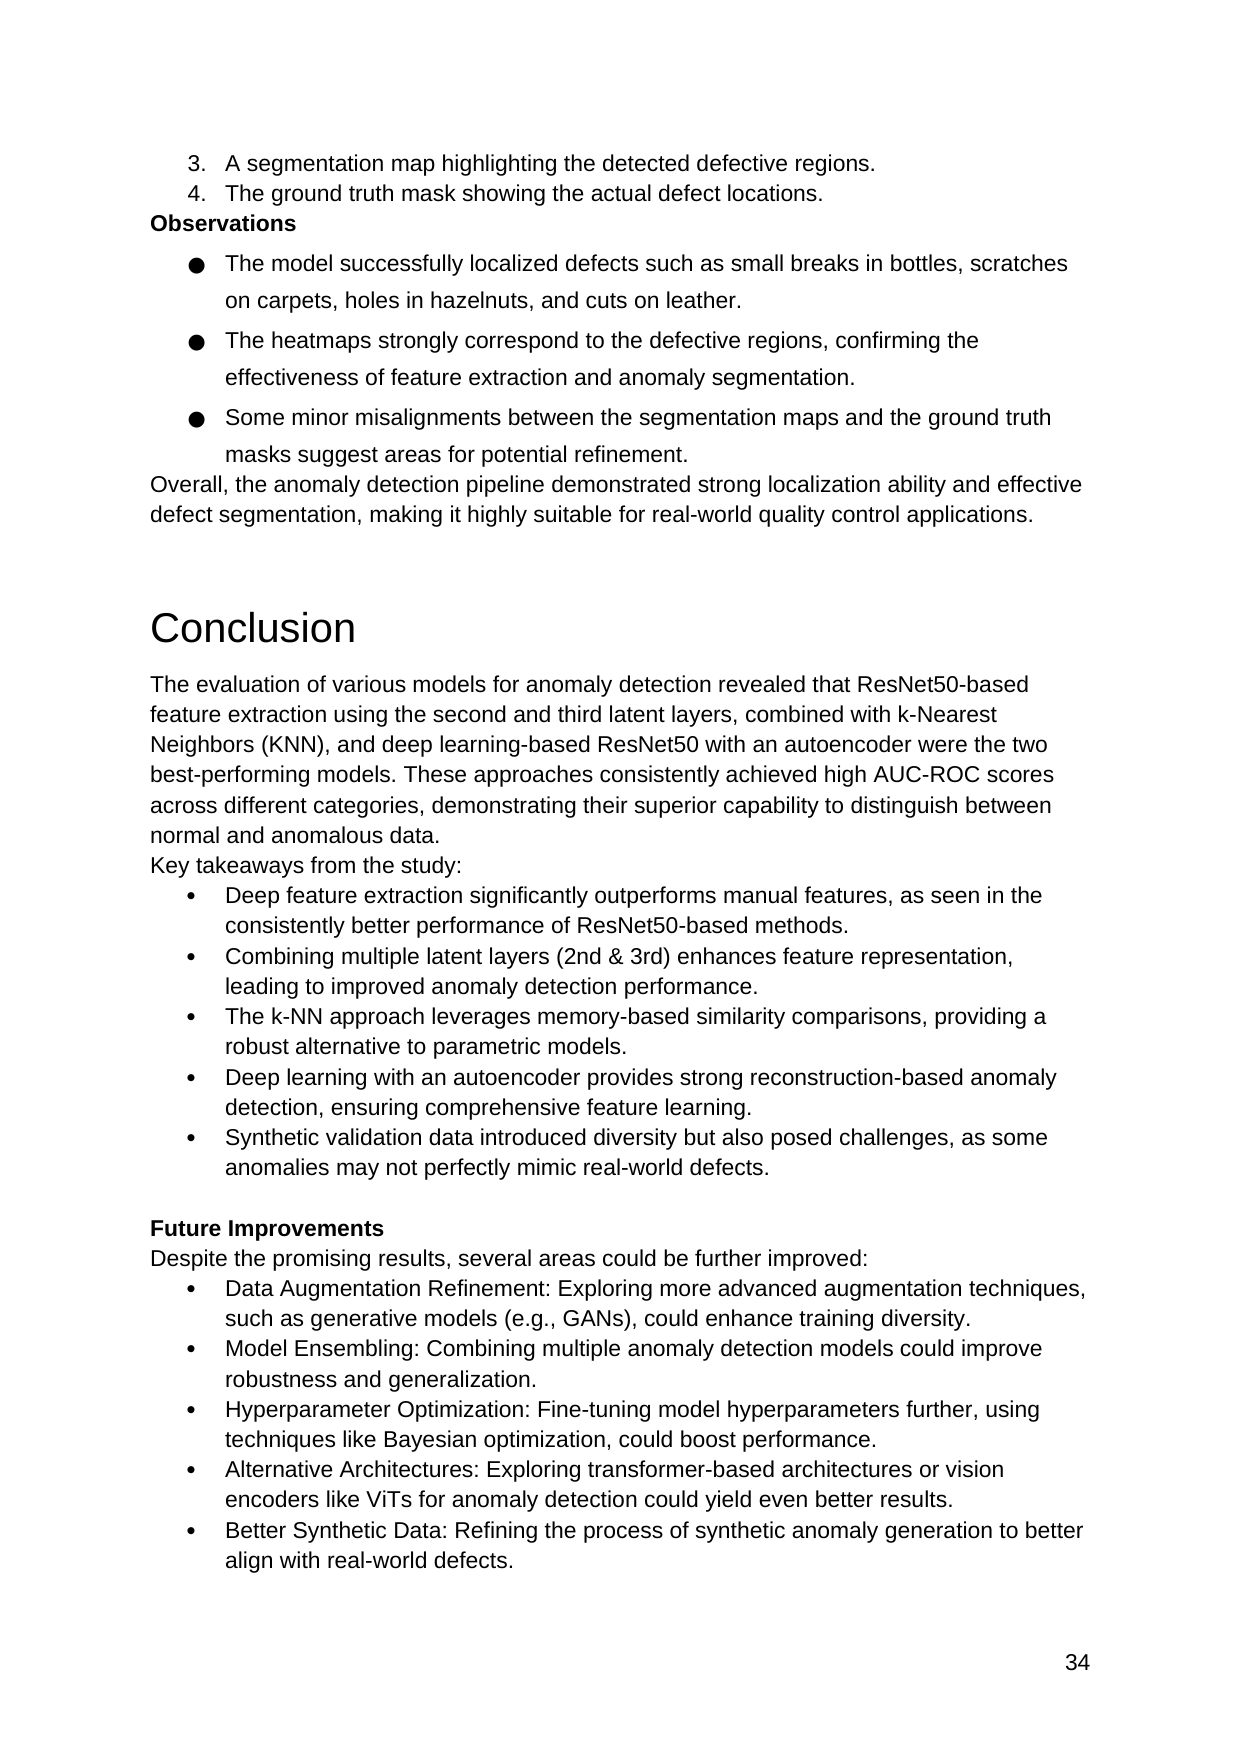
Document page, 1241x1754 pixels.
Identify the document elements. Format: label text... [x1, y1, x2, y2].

list The k-NN approach leverages memory-based similarity comparisons, providing a robust alternative to parametric models. [187, 1003, 1090, 1060]
list Synthetic validation data introduced diversity but also posed challenges, as some anomalies may not perfectly mimic real-world defects. [187, 1124, 1090, 1181]
text Overall, the anomaly detection pipeline demonstrated strong localization ability and effective defect segmentation, making it highly suitable for real-world quality control applications. [150, 471, 1090, 527]
list A segmentation map highlighting the detected defective regions. [187, 150, 1090, 176]
list Combining multiple latent layers (2nd & 3rd) enhances feature representation, leading to improved anomaly detection performance. [187, 943, 1090, 999]
list The ground truth mask showing the actual defect locations. [187, 180, 1090, 207]
list Hyperparameter Optimization: Fine-tuning model hyperparameters further, using techniques like Bayesian optimization, could boost performance. [187, 1396, 1090, 1452]
list Deep learning with an autoencoder provides strong reconstruction-based anomaly detection, ensuring comprehensive feature learning. [187, 1063, 1090, 1120]
text Despite the promising results, several areas could be further improved: [150, 1245, 1090, 1271]
list Data Augmentation Refinement: Exploring more advanced augmentation techniques, such as generative models (e.g., GANs), could enhance training diversity. [187, 1275, 1090, 1332]
list The heatmaps strongly correspond to the defective regions, confirming the effectiveness of feature extraction and anomaly segmentation. [187, 317, 1090, 390]
list Model Ensembling: Combining multiple anomaly detection models could improve robustness and generalization. [187, 1335, 1090, 1392]
subtitle Conclusion [150, 603, 1090, 651]
text Future Improvements [150, 1214, 1090, 1241]
list The model successfully localized defects such as small breaks in bottles, scratches on carpets, holes in hazelnuts, and cuts on leather. [187, 241, 1090, 313]
text The evaluation of various models for anomaly detection revealed that ResNet50-based feature extraction using the second and third latent layers, combined with k-Nearest Neighbors (KNN), and deep learning-based ResNet50 with an autoencoder were the two best-performing models. These approaches consistently achieved high AUC-ROC scores across different categories, demonstrating their superior capability to distinguish between normal and anomalous data. [150, 671, 1090, 848]
text Observations [150, 210, 1090, 237]
list Deep feature extraction significantly outperforms manual features, as seen in the consistently better performance of ResNet50-based methods. [187, 882, 1090, 939]
list Better Synthetic Data: Refining the process of synthetic anomaly generation to better align with real-world defects. [187, 1517, 1090, 1573]
list Some minor misalignments between the segmentation maps and the ground truth masks suggest areas for potential refinement. [187, 394, 1090, 467]
text Key takeaways from the study: [150, 852, 1090, 878]
list Alternative Architectures: Exploring transformer-based architectures or vision encoders like ViTs for anomaly detection could yield even better results. [187, 1456, 1090, 1513]
